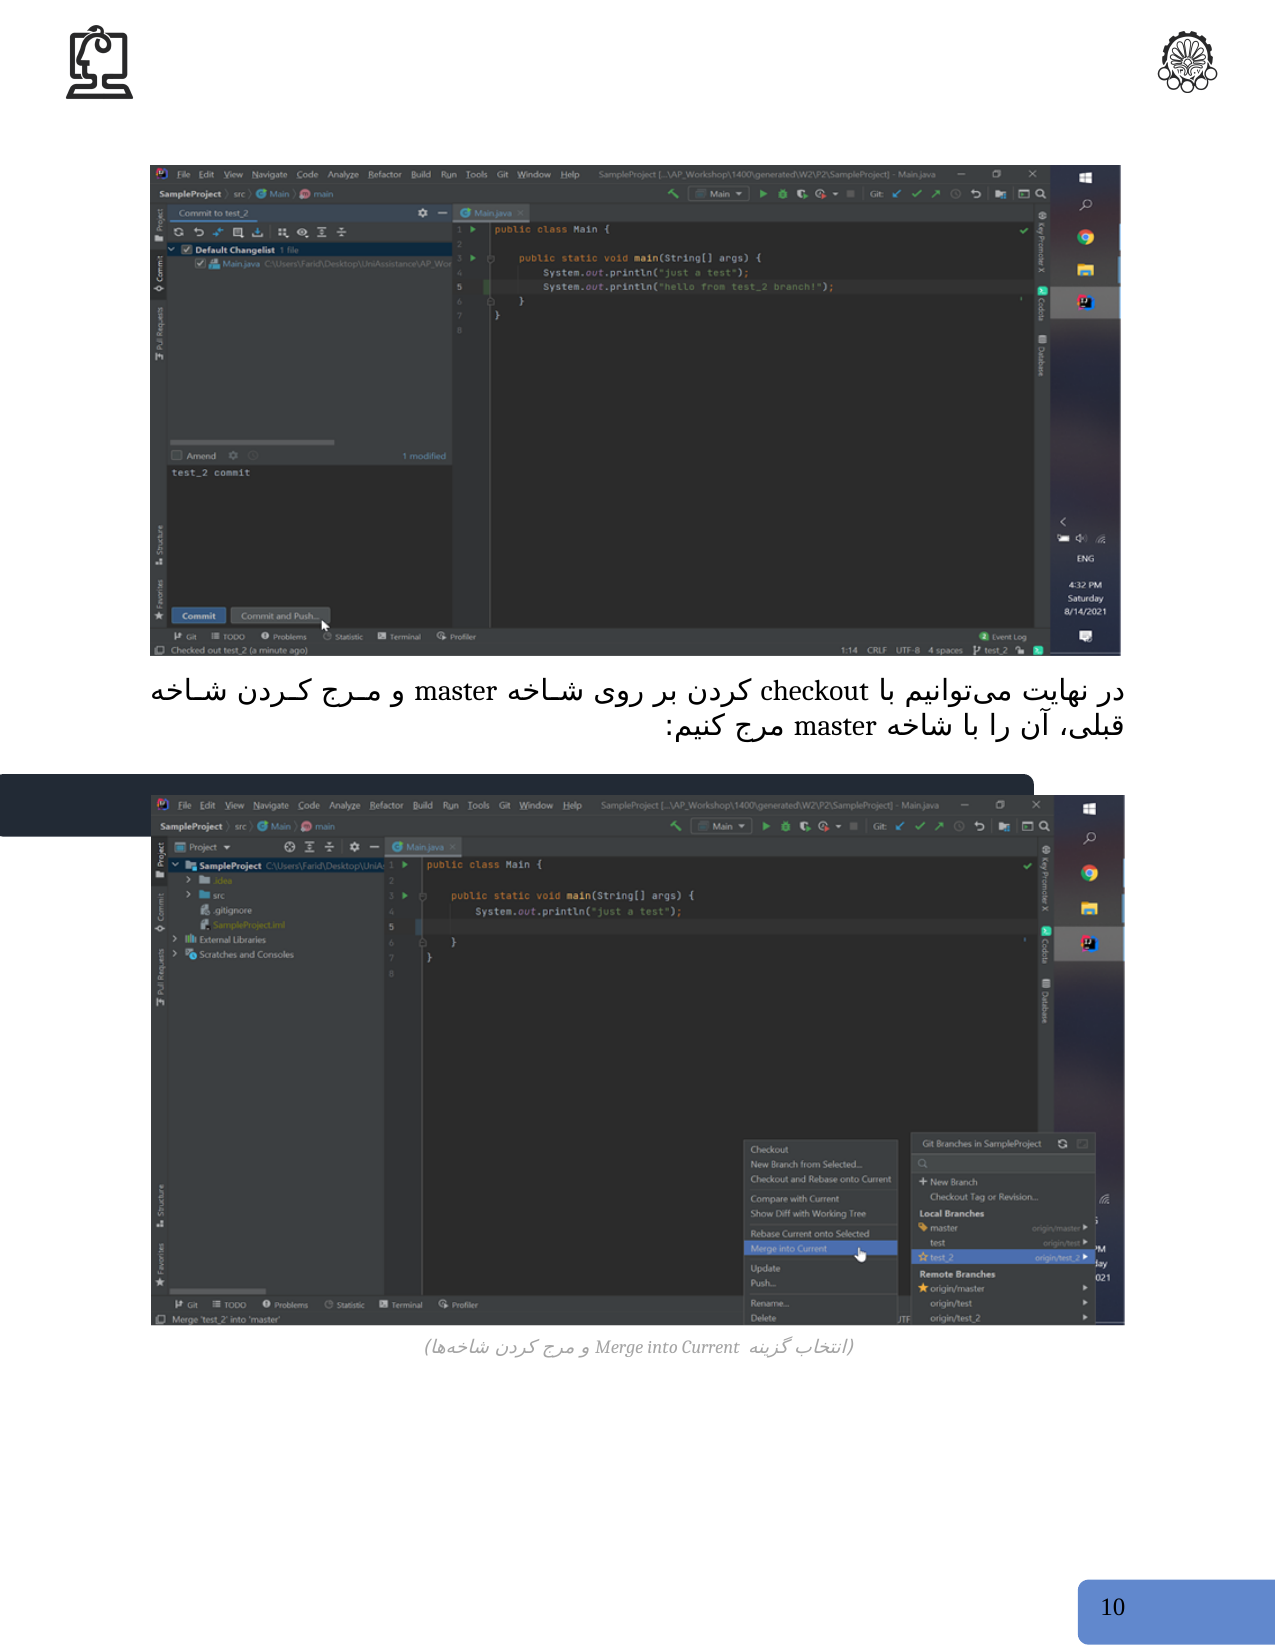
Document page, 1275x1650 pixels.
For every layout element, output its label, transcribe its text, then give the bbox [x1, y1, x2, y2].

picture [151, 795, 1125, 1326]
picture [150, 165, 1122, 674]
